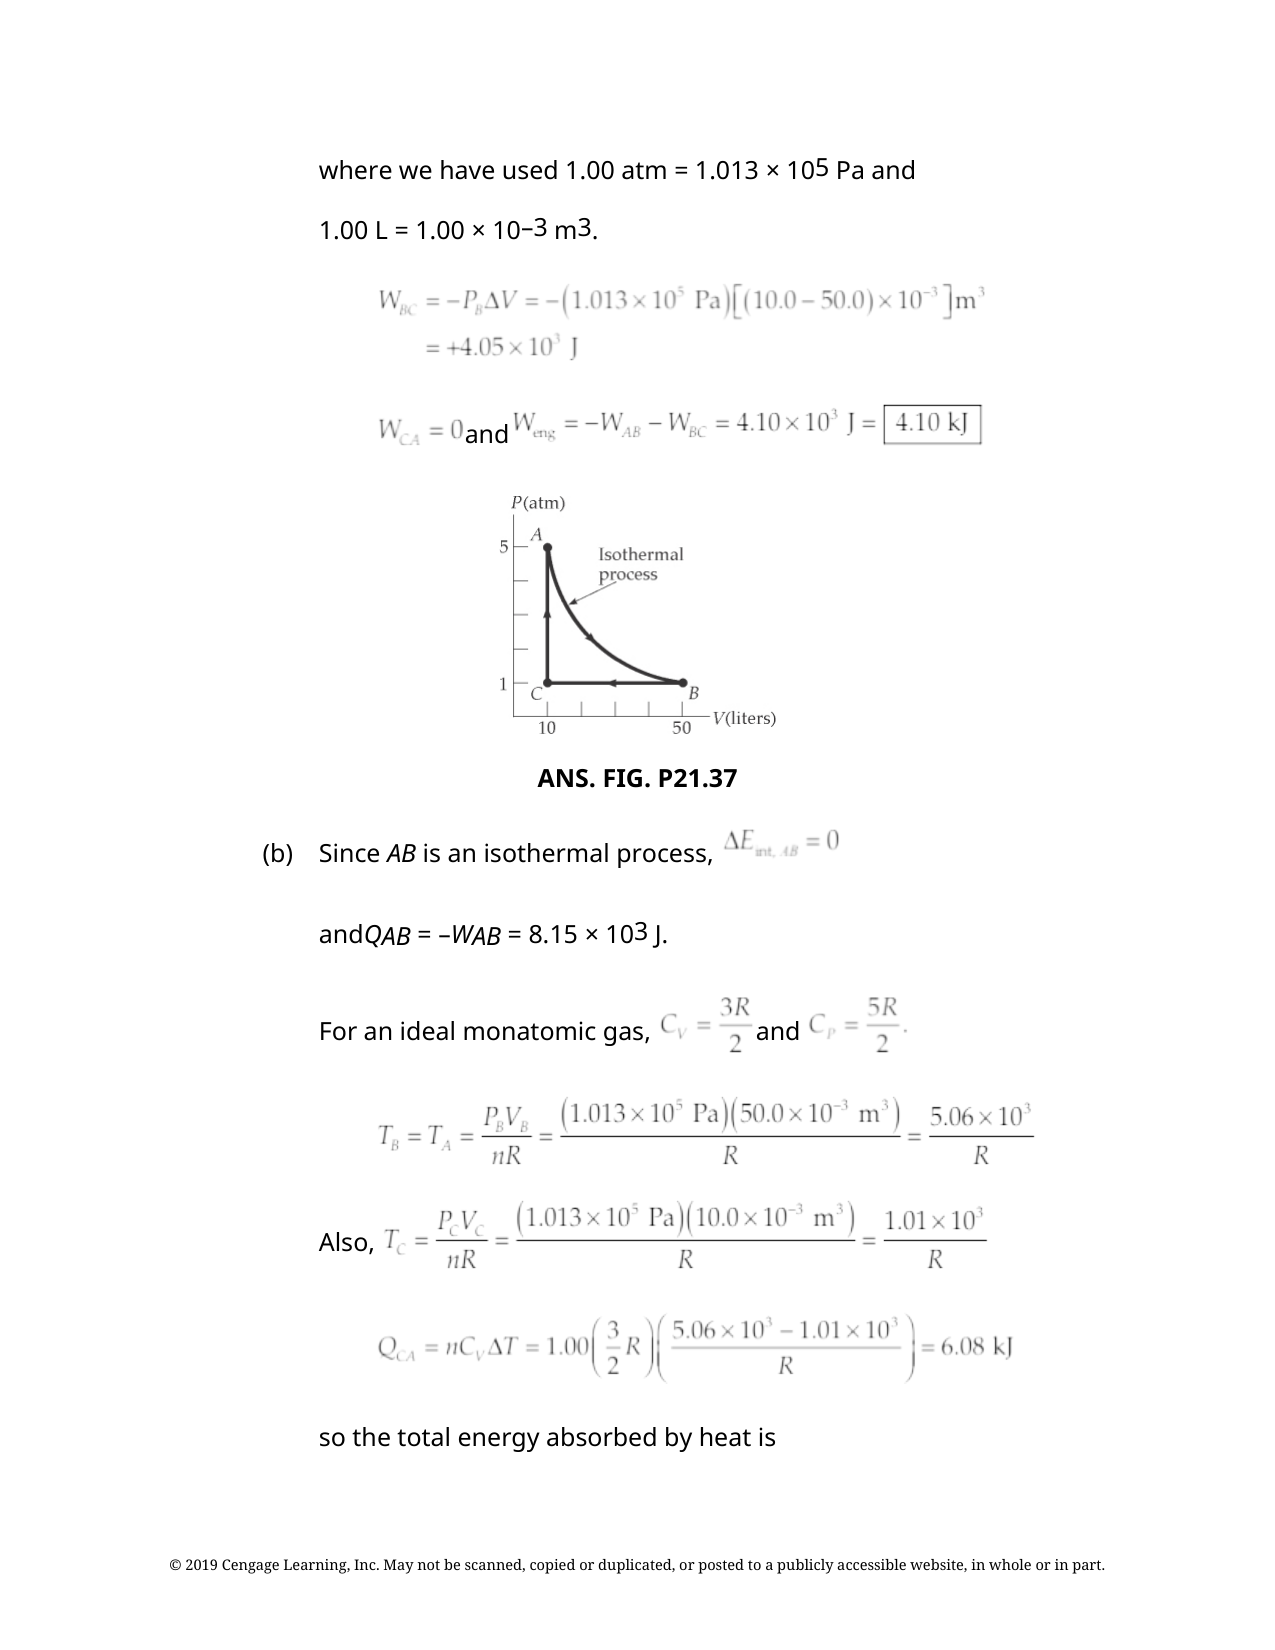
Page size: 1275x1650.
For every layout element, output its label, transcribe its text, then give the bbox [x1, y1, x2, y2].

text andQAB = –WAB = 8.15 × 103 J. [150, 911, 1125, 956]
text For an ideal monatomic gas, and [150, 991, 1125, 1069]
picture [499, 496, 776, 734]
text so the total energy absorbed by heat is [150, 1419, 1125, 1454]
text and [150, 401, 1125, 467]
text where we have used 1.00 atm = 1.013 × 105 Pa and 1.00 L = 1.00 × 10–3 m3. [187, 150, 1125, 249]
text (b) Since AB is an isothermal process, [150, 824, 1125, 881]
text ANS. FIG. P21.37 [150, 760, 1125, 794]
text Also, [150, 1197, 1125, 1286]
